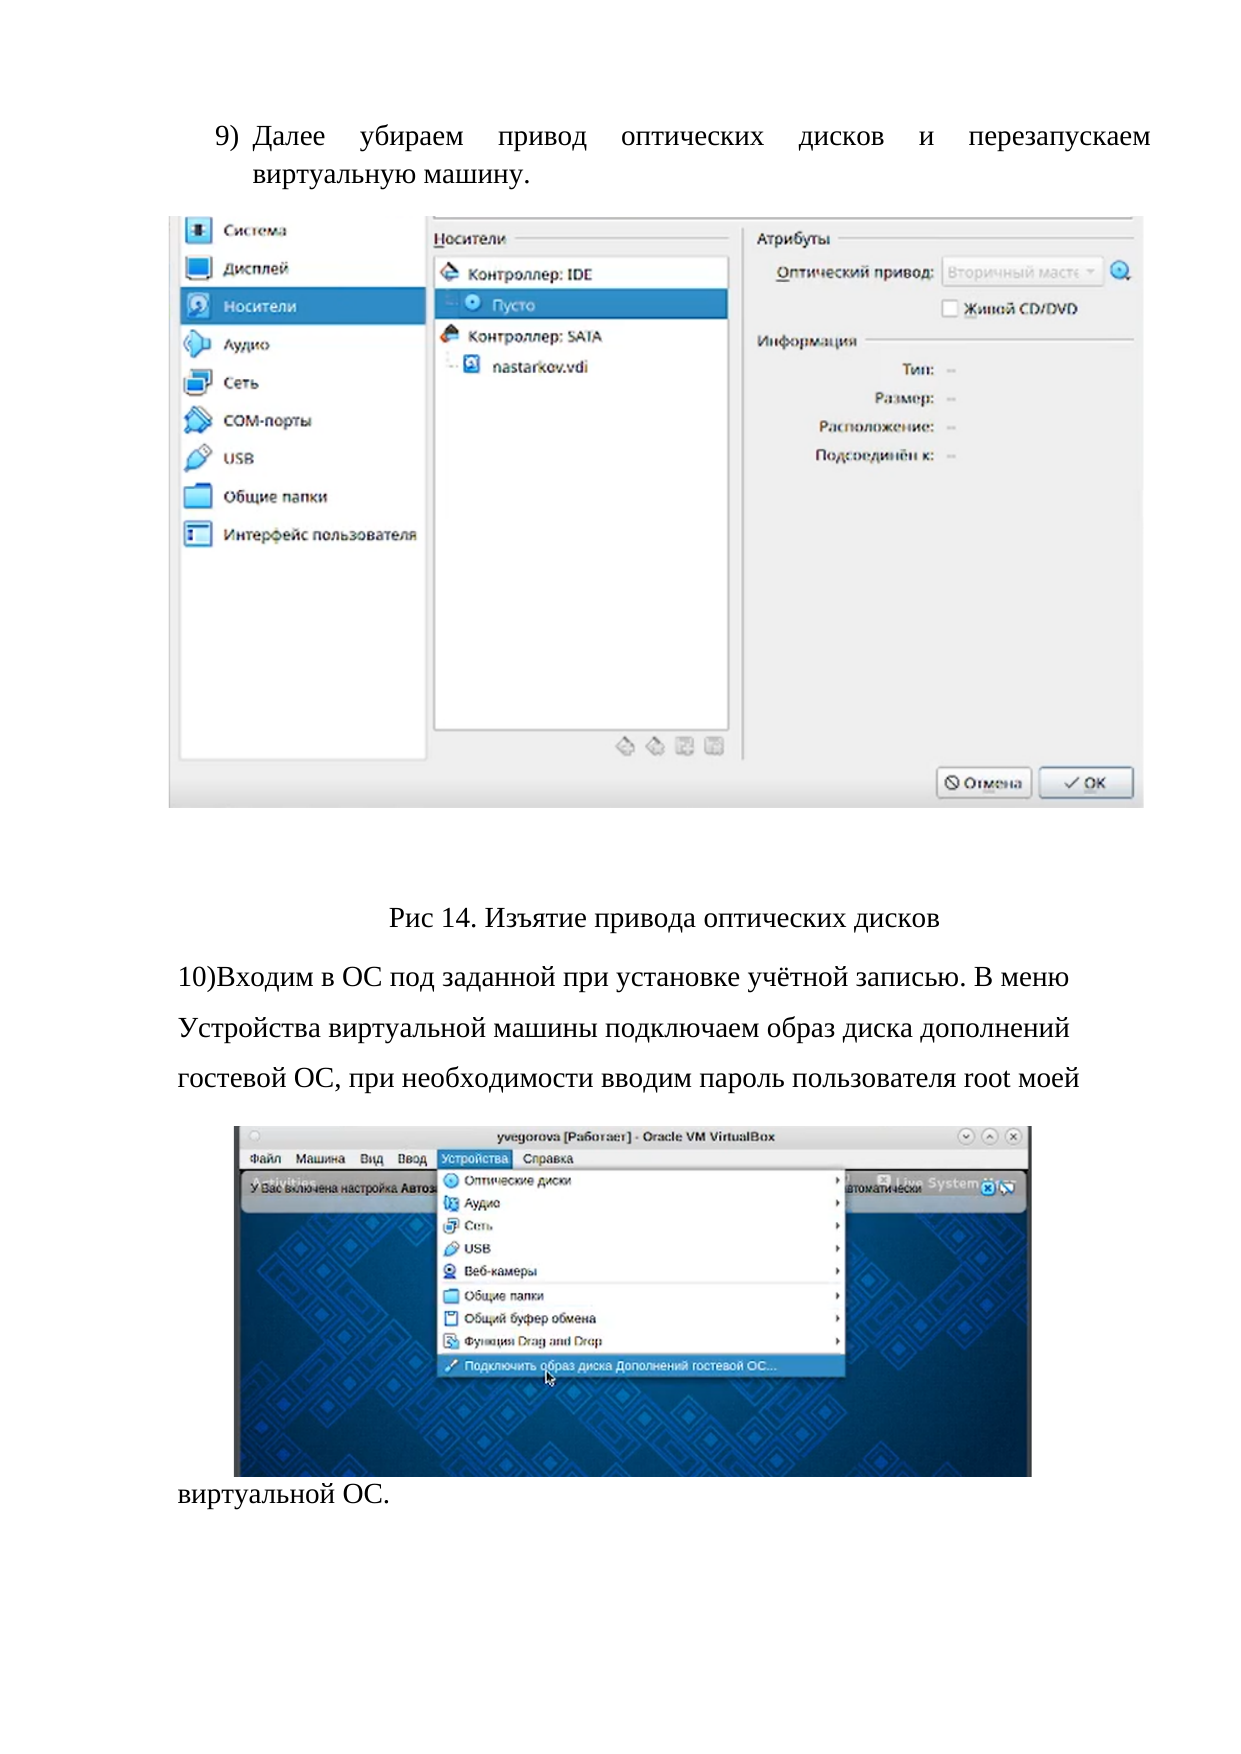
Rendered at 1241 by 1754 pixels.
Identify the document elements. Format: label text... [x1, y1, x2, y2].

picture [168, 216, 1144, 808]
list Далее убираем привод оптических дисков и перезапускаем виртуальную машину. [215, 118, 1152, 190]
picture [233, 1126, 1032, 1477]
text Рис 14. Изъятие привода оптических дисков [177, 900, 1152, 934]
